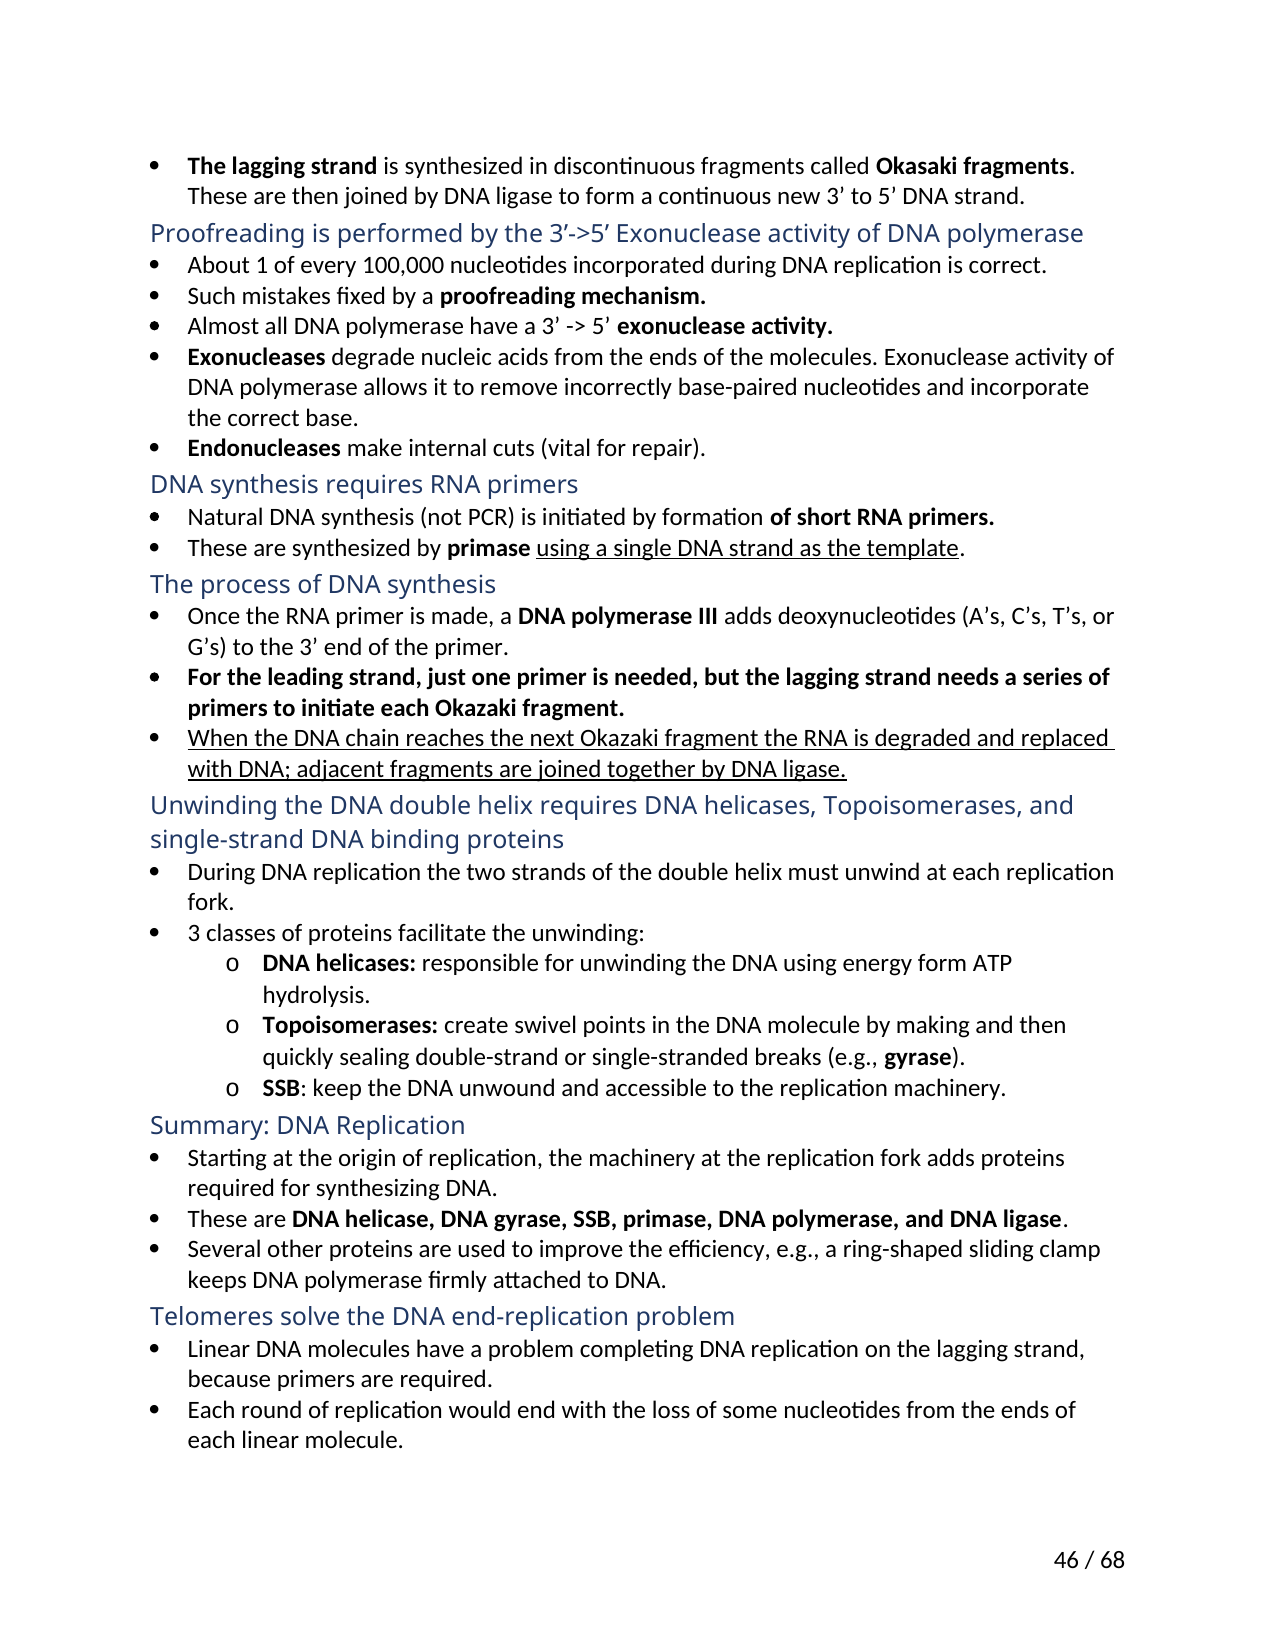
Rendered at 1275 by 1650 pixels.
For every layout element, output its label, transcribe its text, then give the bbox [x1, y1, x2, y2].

list Starting at the origin of replication, the machinery at the replication fork adds proteins required for synthesizing DNA. [150, 1142, 1125, 1203]
list For the leading strand, just one primer is needed, but the lagging strand needs a series of primers to initiate each Okazaki fragment. [150, 661, 1125, 722]
list Linear DNA molecules have a problem completing DNA replication on the lagging strand, because primers are required. [150, 1333, 1125, 1394]
list 3 classes of proteins facilitate the unwinding: [150, 917, 1125, 947]
list Almost all DNA polymerase have a 3’ -> 5’ exonuclease activity. [150, 310, 1125, 341]
subtitle Summary: DNA Replication [150, 1108, 1125, 1142]
subtitle The process of DNA synthesis [150, 566, 1125, 600]
subtitle Telomeres solve the DNA end-replication problem [150, 1299, 1125, 1333]
subtitle Proofreading is performed by the 3’->5’ Exonuclease activity of DNA polymerase [150, 215, 1125, 249]
subtitle DNA synthesis requires RNA primers [150, 467, 1125, 501]
list Topoisomerases: create swivel points in the DNA molecule by making and then quickly sealing double-strand or single-stranded breaks (e.g., gyrase). [225, 1010, 1125, 1072]
list Endonucleases make internal cuts (vital for repair). [150, 432, 1125, 463]
list During DNA replication the two strands of the double helix must unwind at each replication fork. [150, 856, 1125, 917]
list Exonucleases degrade nucleic acids from the ends of the molecules. Exonuclease activity of DNA polymerase allows it to remove incorrectly base-paired nucleotides and incorporate the correct base. [150, 341, 1125, 432]
list The lagging strand is synthesized in discontinuous fragments called Okasaki fragments. These are then joined by DNA ligase to form a continuous new 3’ to 5’ DNA strand. [150, 150, 1125, 211]
list Once the RNA primer is made, a DNA polymerase III adds deoxynucleotides (A’s, C’s, T’s, or G’s) to the 3’ end of the primer. [150, 600, 1125, 661]
list About 1 of every 100,000 nucleotides incorporated during DNA replication is correct. [150, 249, 1125, 280]
list Such mistakes fixed by a proofreading mechanism. [150, 280, 1125, 310]
subtitle Unwinding the DNA double helix requires DNA helicases, Topoisomerases, and single-strand DNA binding proteins [150, 788, 1125, 856]
list DNA helicases: responsible for unwinding the DNA using energy form ATP hydrolysis. [225, 947, 1125, 1010]
list When the DNA chain reaches the next Okazaki fragment the RNA is degraded and replaced with DNA; adjacent fragments are joined together by DNA ligase. [150, 722, 1125, 783]
list These are synthesized by primase using a single DNA strand as the template. [150, 532, 1125, 562]
list Several other proteins are used to improve the efficiency, e.g., a ring-shaped sliding clamp keeps DNA polymerase firmly attached to DNA. [150, 1233, 1125, 1294]
list SSB: keep the DNA unwound and accessible to the replication machinery. [225, 1072, 1125, 1104]
list These are DNA helicase, DNA gyrase, SSB, primase, DNA polymerase, and DNA ligase. [150, 1203, 1125, 1233]
list Each round of replication would end with the loss of some nucleotides from the ends of each linear molecule. [150, 1394, 1125, 1455]
list Natural DNA synthesis (not PCR) is initiated by formation of short RNA primers. [150, 501, 1125, 532]
